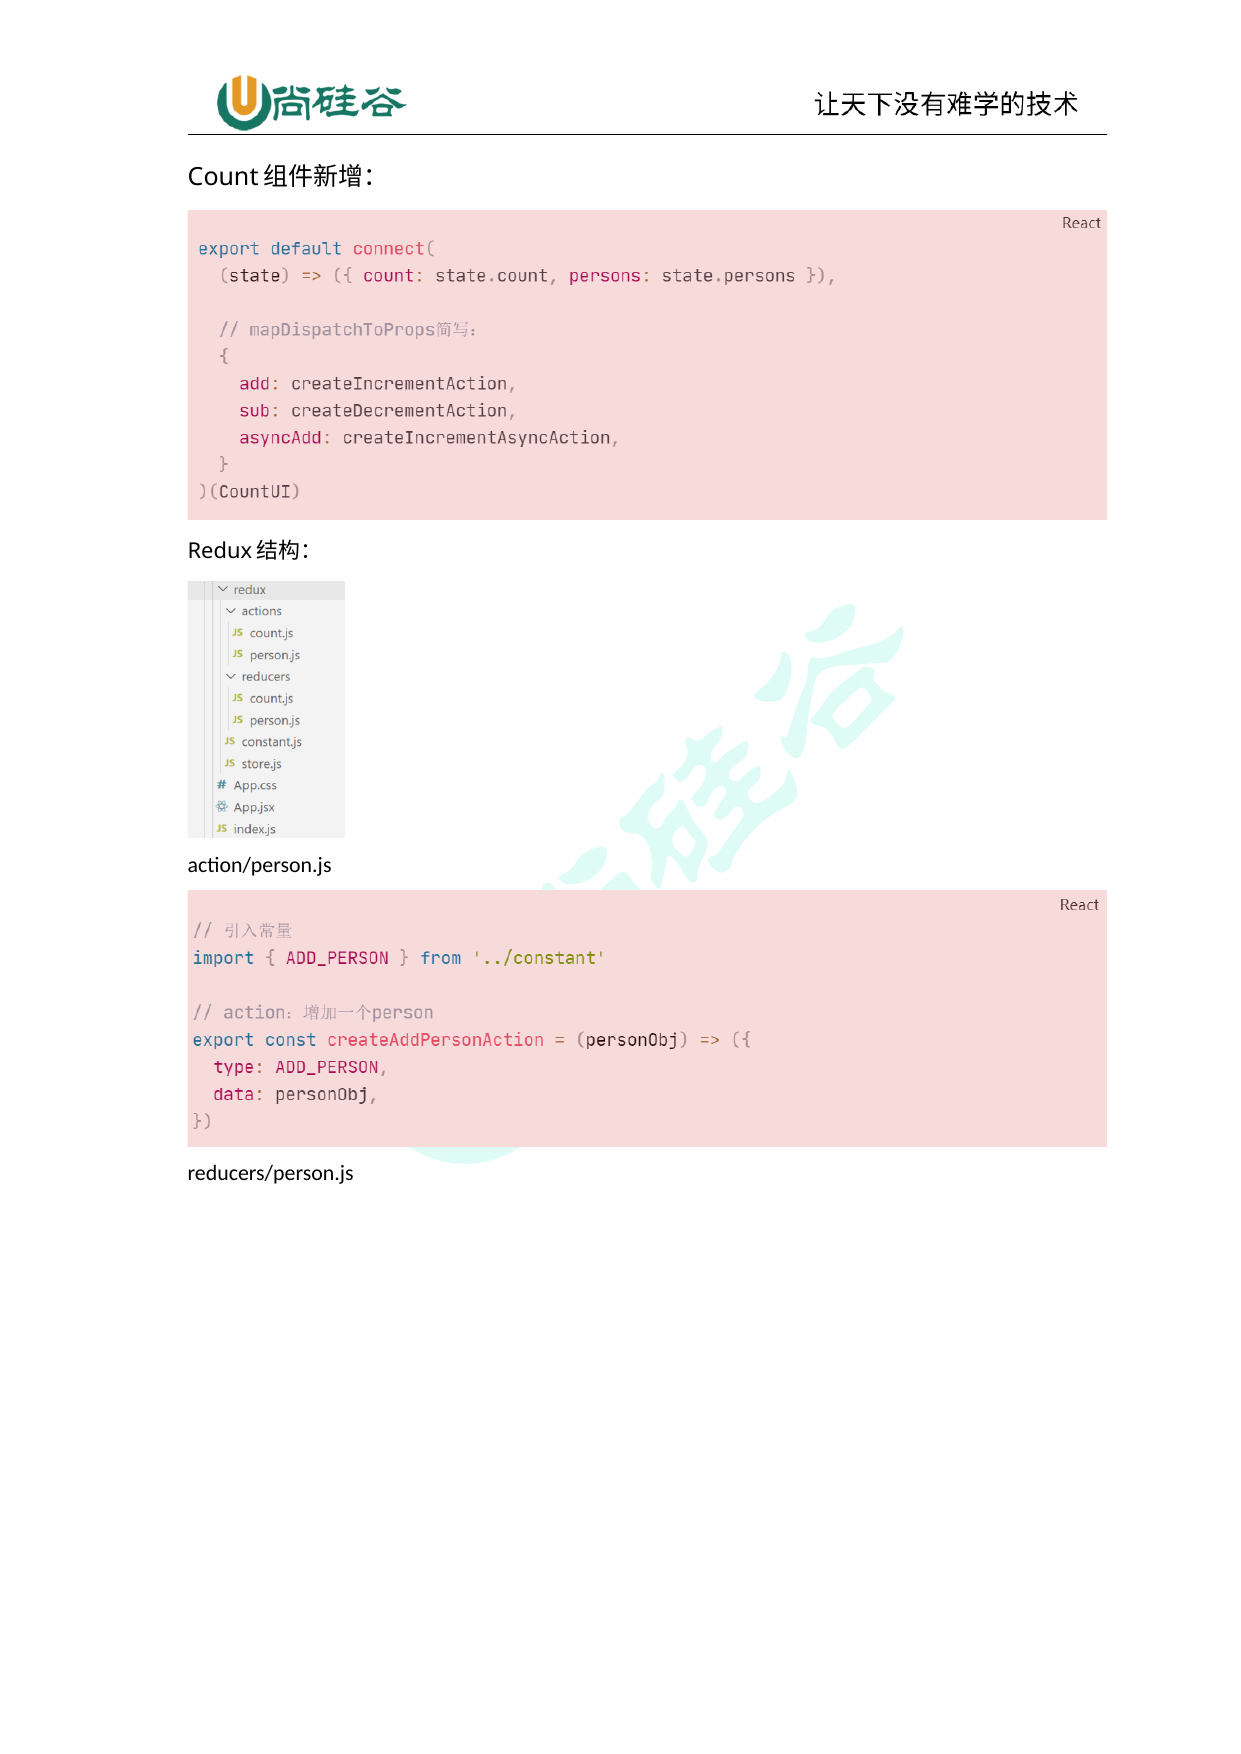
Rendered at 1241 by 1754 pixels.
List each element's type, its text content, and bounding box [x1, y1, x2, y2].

picture [215, 73, 1080, 132]
picture [187, 890, 1107, 1147]
picture [187, 210, 1108, 520]
list action/person.js [187, 851, 1107, 877]
list Count组件新增： [187, 156, 1107, 192]
list Redux结构： [187, 533, 1107, 565]
picture [187, 581, 346, 838]
list reducers/person.js [187, 1159, 1107, 1186]
